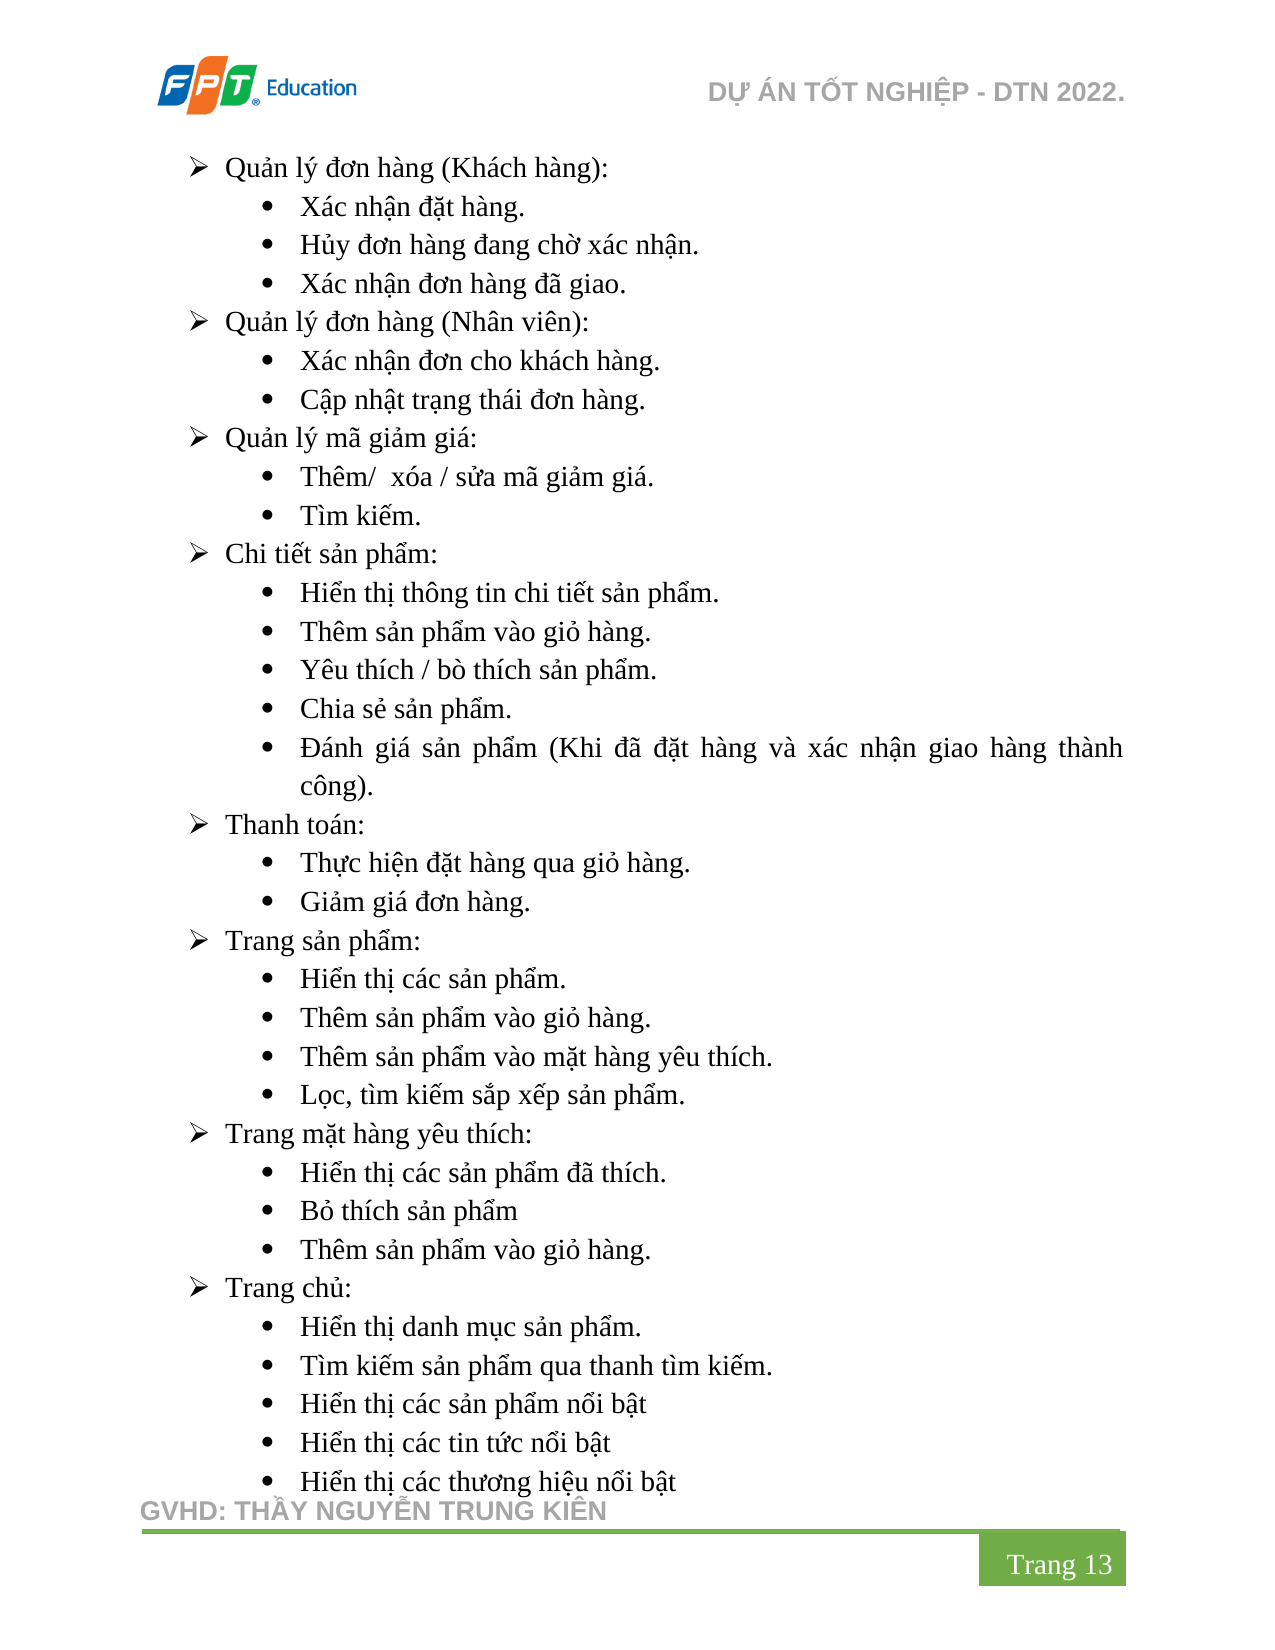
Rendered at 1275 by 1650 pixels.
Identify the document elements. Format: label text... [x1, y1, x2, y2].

list Chia sẻ sản phẩm. [262, 691, 1125, 725]
list Quản lý mã giảm giá: [187, 421, 1125, 454]
list Hiển thị thông tin chi tiết sản phẩm. [262, 575, 1125, 609]
list Hủy đơn hàng đang chờ xác nhận. [262, 227, 1125, 261]
list Xác nhận đơn hàng đã giao. [262, 266, 1125, 299]
list Thêm sản phẩm vào giỏ hàng. [262, 614, 1125, 647]
list Tìm kiếm. [262, 498, 1125, 531]
list Quản lý đơn hàng (Nhân viên): [187, 304, 1125, 338]
list Trang sản phẩm: [187, 923, 1125, 956]
list Thêm sản phẩm vào giỏ hàng. [262, 1000, 1125, 1034]
list Lọc, tìm kiếm sắp xếp sản phẩm. [262, 1077, 1125, 1111]
list Hiển thị các tin tức nổi bật [262, 1425, 1125, 1459]
list Hiển thị các sản phẩm. [262, 961, 1125, 995]
list Tìm kiếm sản phẩm qua thanh tìm kiếm. [262, 1348, 1125, 1382]
list Trang chủ: [187, 1271, 1125, 1304]
list Thanh toán: [187, 807, 1125, 841]
list Thêm sản phẩm vào giỏ hàng. [262, 1232, 1125, 1266]
list Trang mặt hàng yêu thích: [187, 1116, 1125, 1150]
picture [137, 44, 374, 124]
list Thực hiện đặt hàng qua giỏ hàng. [262, 846, 1125, 879]
list Yêu thích / bò thích sản phẩm. [262, 652, 1125, 686]
list Xác nhận đơn cho khách hàng. [262, 343, 1125, 377]
list Giảm giá đơn hàng. [262, 884, 1125, 918]
list Thêm sản phẩm vào mặt hàng yêu thích. [262, 1039, 1125, 1072]
list Xác nhận đặt hàng. [262, 189, 1125, 222]
list Đánh giá sản phẩm (Khi đã đặt hàng và xác nhận giao hàng thành công). [262, 730, 1125, 802]
list Hiển thị các thương hiệu nổi bật [262, 1464, 1125, 1497]
list Chi tiết sản phẩm: [187, 536, 1125, 570]
list Hiển thị các sản phẩm nổi bật [262, 1387, 1125, 1420]
list Thêm/ xóa / sửa mã giảm giá. [262, 459, 1125, 493]
list Hiển thị danh mục sản phẩm. [262, 1309, 1125, 1343]
list Cập nhật trạng thái đơn hàng. [262, 382, 1125, 416]
list Bỏ thích sản phẩm [262, 1193, 1125, 1227]
list Hiển thị các sản phẩm đã thích. [262, 1155, 1125, 1188]
list Quản lý đơn hàng (Khách hàng): [187, 150, 1125, 184]
